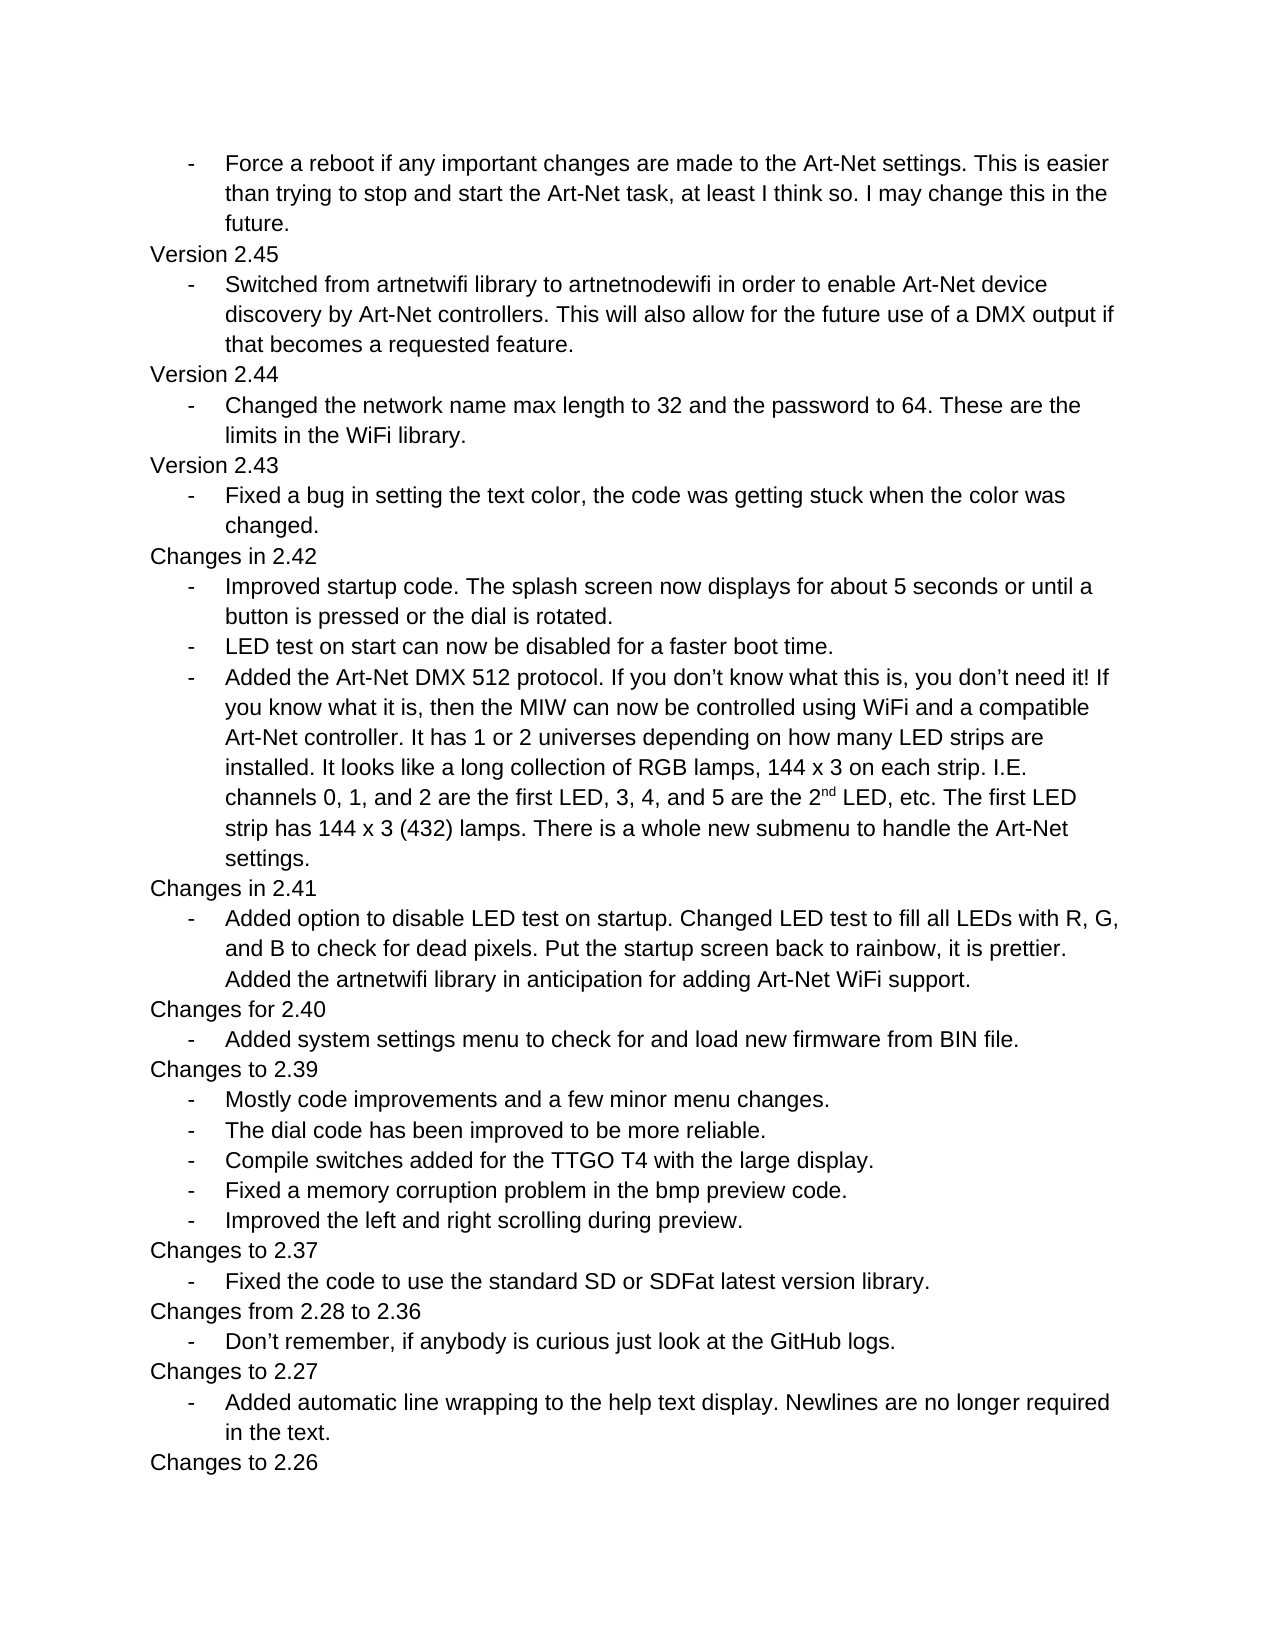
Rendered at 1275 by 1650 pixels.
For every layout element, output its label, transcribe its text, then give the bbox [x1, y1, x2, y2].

list Don’t remember, if anybody is curious just look at the GitHub logs. [187, 1328, 1125, 1354]
list Improved the left and right scrolling during preview. [187, 1207, 1125, 1234]
list The dial code has been improved to be more reliable. [187, 1117, 1125, 1143]
text Changes to 2.27 [150, 1358, 1125, 1385]
text Version 2.44 [150, 361, 1125, 388]
text Changes to 2.39 [150, 1056, 1125, 1083]
text Changes to 2.26 [150, 1449, 1125, 1475]
text Changes to 2.37 [150, 1237, 1125, 1264]
list Force a reboot if any important changes are made to the Art-Net settings. This is easier than trying to stop and start the Art-Net task, at least I think so. I may change this in the future. [187, 150, 1125, 237]
list Fixed a bug in setting the text color, the code was getting stuck when the color was changed. [187, 482, 1125, 539]
list Added option to disable LED test on startup. Changed LED test to fill all LEDs with R, G, and B to check for dead pixels. Put the startup screen back to rainbow, it is prettier. Added the artnetwifi library in anticipation for adding Art-Net WiFi support. [187, 905, 1125, 992]
text Version 2.45 [150, 241, 1125, 267]
text Version 2.43 [150, 452, 1125, 478]
list Fixed a memory corruption problem in the bmp preview code. [187, 1177, 1125, 1203]
list Changed the network name max length to 32 and the password to 64. These are the limits in the WiFi library. [187, 392, 1125, 448]
list Compile switches added for the TTGO T4 with the large display. [187, 1147, 1125, 1173]
list Mostly code improvements and a few minor menu changes. [187, 1086, 1125, 1113]
list Fixed the code to use the standard SD or SDFat latest version library. [187, 1268, 1125, 1294]
list Switched from artnetwifi library to artnetnodewifi in order to enable Art-Net device discovery by Art-Net controllers. This will also allow for the future use of a DMX output if that becomes a requested feature. [187, 271, 1125, 358]
list LED test on start can now be disabled for a faster boot time. [187, 633, 1125, 660]
list Added the Art-Net DMX 512 protocol. If you don’t know what this is, you don’t need it! If you know what it is, then the MIW can now be controlled using WiFi and a compatible Art-Net controller. It has 1 or 2 universes depending on how many LED strips are installed. It looks like a long collection of RGB lamps, 144 x 3 on each strip. I.E. channels 0, 1, and 2 are the first LED, 3, 4, and 5 are the 2nd LED, etc. The first LED strip has 144 x 3 (432) lamps. There is a whole new submenu to handle the Art-Net settings. [187, 663, 1125, 871]
list Added system settings menu to check for and load new firmware from BIN file. [187, 1026, 1125, 1052]
text Changes from 2.28 to 2.36 [150, 1298, 1125, 1324]
list Improved startup code. The splash screen now displays for about 5 seconds or until a button is pressed or the dial is rotated. [187, 573, 1125, 629]
text Changes in 2.41 [150, 875, 1125, 901]
text Changes for 2.40 [150, 996, 1125, 1022]
list Added automatic line wrapping to the help text display. Newlines are no longer required in the text. [187, 1388, 1125, 1445]
text Changes in 2.42 [150, 543, 1125, 569]
